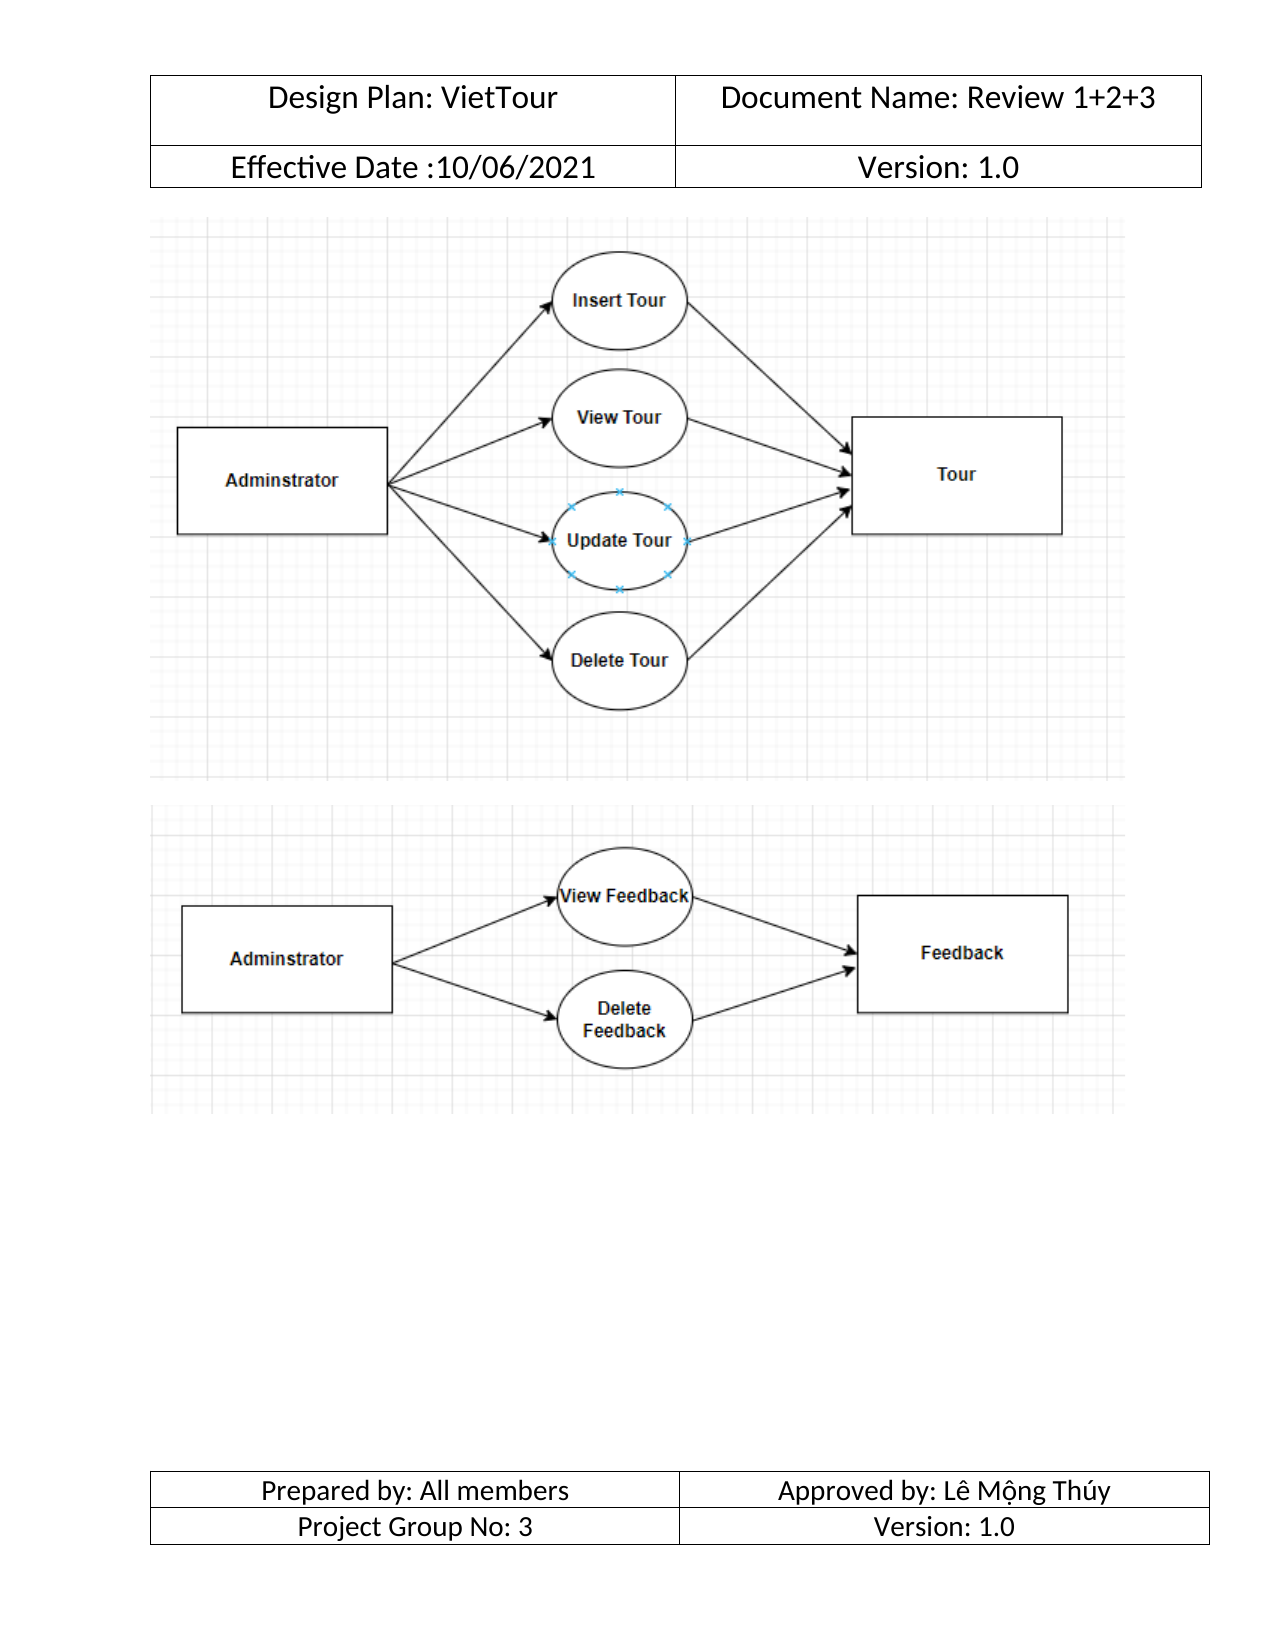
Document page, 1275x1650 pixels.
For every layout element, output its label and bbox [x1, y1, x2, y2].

picture [150, 805, 1125, 1114]
picture [150, 217, 1125, 781]
